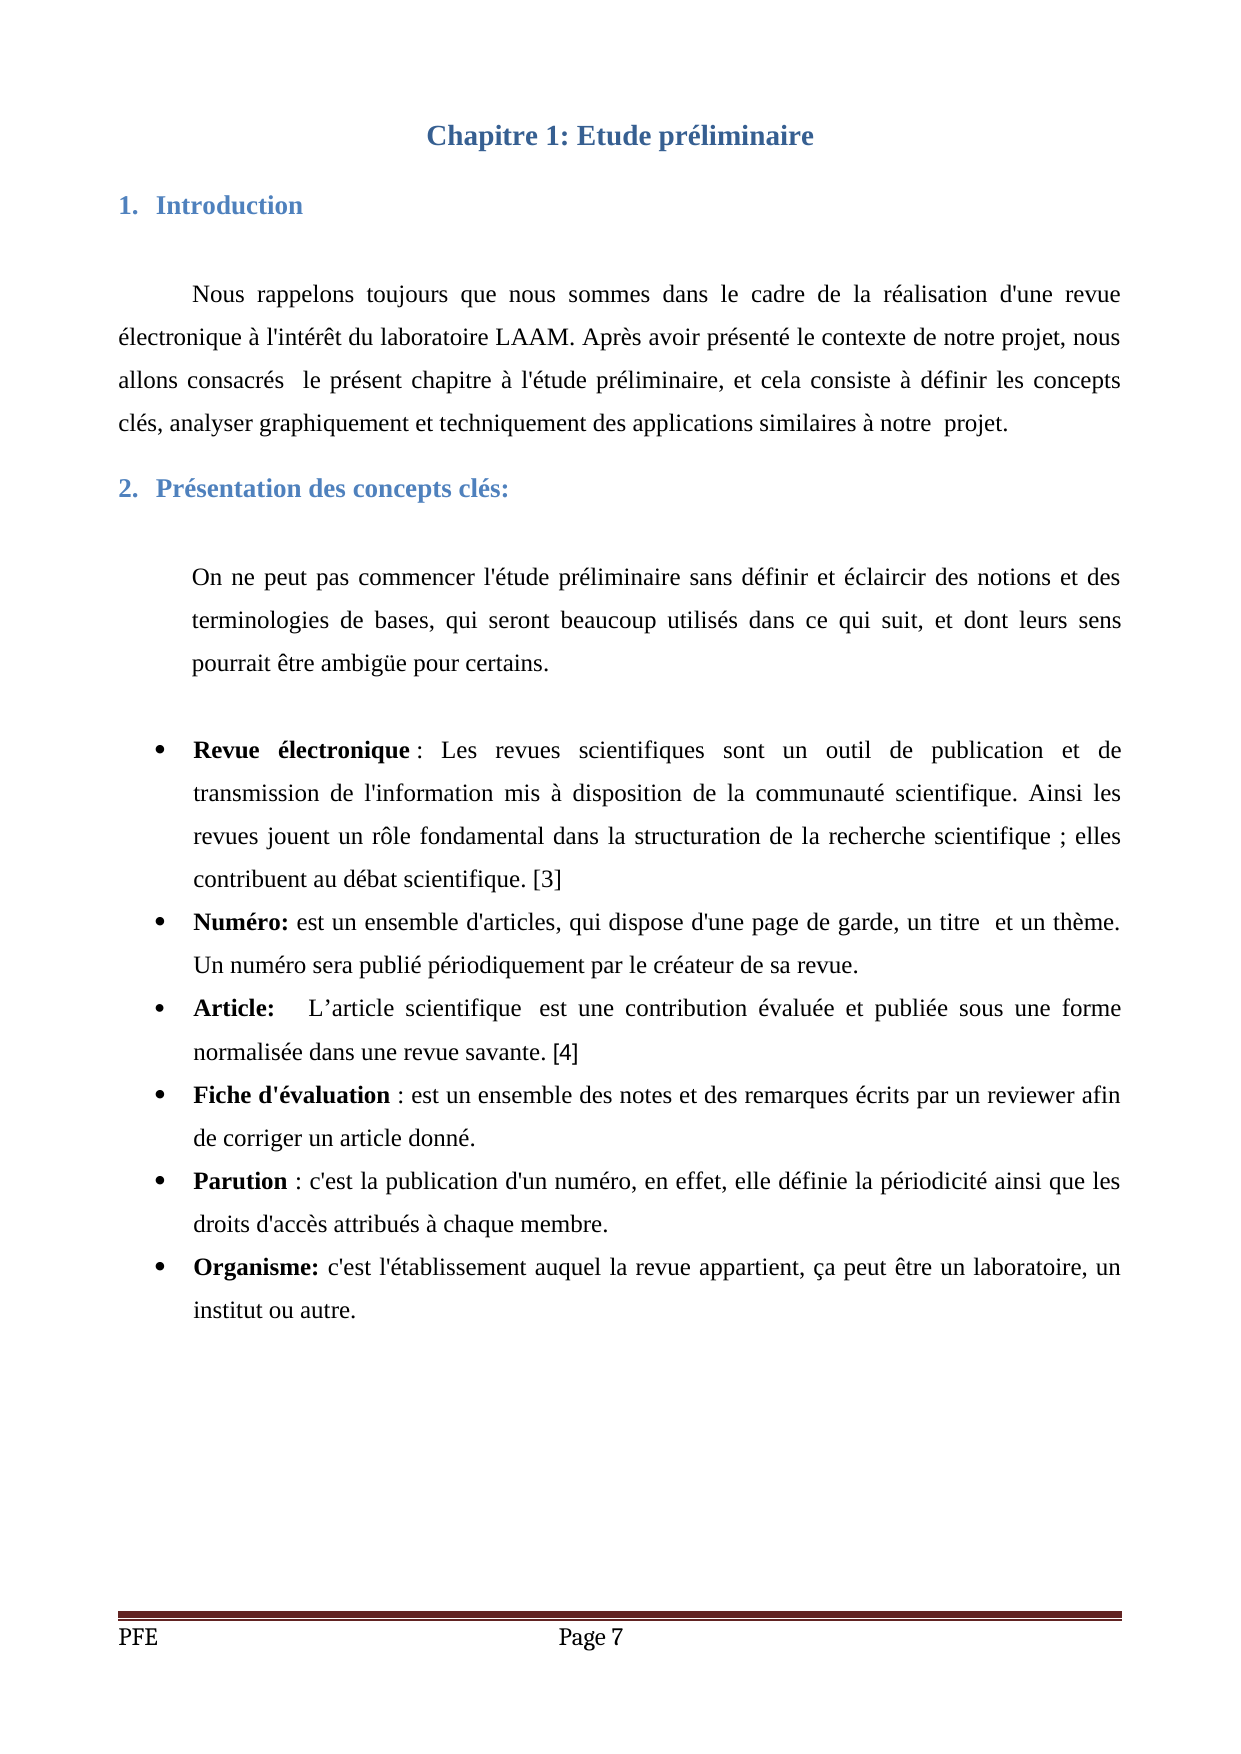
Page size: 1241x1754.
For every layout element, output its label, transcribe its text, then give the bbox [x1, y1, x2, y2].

list Parution : c'est la publication d'un numéro, en effet, elle définie la périodicité ainsi que les droits d'accès attribués à chaque membre. [156, 1166, 1122, 1238]
subtitle Chapitre 1: Etude préliminaire [118, 118, 1122, 152]
list Revue électronique : Les revues scientifiques sont un outil de publication et de transmission de l'information mis à disposition de la communauté scientifique. Ainsi les revues jouent un rôle fondamental dans la structuration de la recherche scientifique ; elles contribuent au débat scientifique. [3] [156, 735, 1122, 893]
list Article: L’article scientifique est une contribution évaluée et publiée sous une forme normalisée dans une revue savante. [4] [156, 993, 1122, 1065]
list Numéro: est un ensemble d'articles, qui dispose d'une page de garde, un titre et un thème. Un numéro sera publié périodiquement par le créateur de sa revue. [156, 907, 1122, 979]
subtitle Présentation des concepts clés: [118, 472, 1122, 503]
text On ne peut pas commencer l'étude préliminaire sans définir et éclaircir des notions et des terminologies de bases, qui seront beaucoup utilisés dans ce qui suit, et dont leurs sens pourrait être ambigüe pour certains. [192, 562, 1122, 677]
subtitle Introduction [118, 189, 1122, 220]
list Fiche d'évaluation : est un ensemble des notes et des remarques écrits par un reviewer afin de corriger un article donné. [156, 1080, 1122, 1152]
list Organisme: c'est l'établissement auquel la revue appartient, ça peut être un laboratoire, un institut ou autre. [156, 1252, 1122, 1324]
text Nous rappelons toujours que nous sommes dans le cadre de la réalisation d'une revue électronique à l'intérêt du laboratoire LAAM. Après avoir présenté le contexte de notre projet, nous allons consacrés le présent chapitre à l'étude préliminaire, et cela consiste à définir les concepts clés, analyser graphiquement et techniquement des applications similaires à notre projet. [118, 279, 1122, 437]
